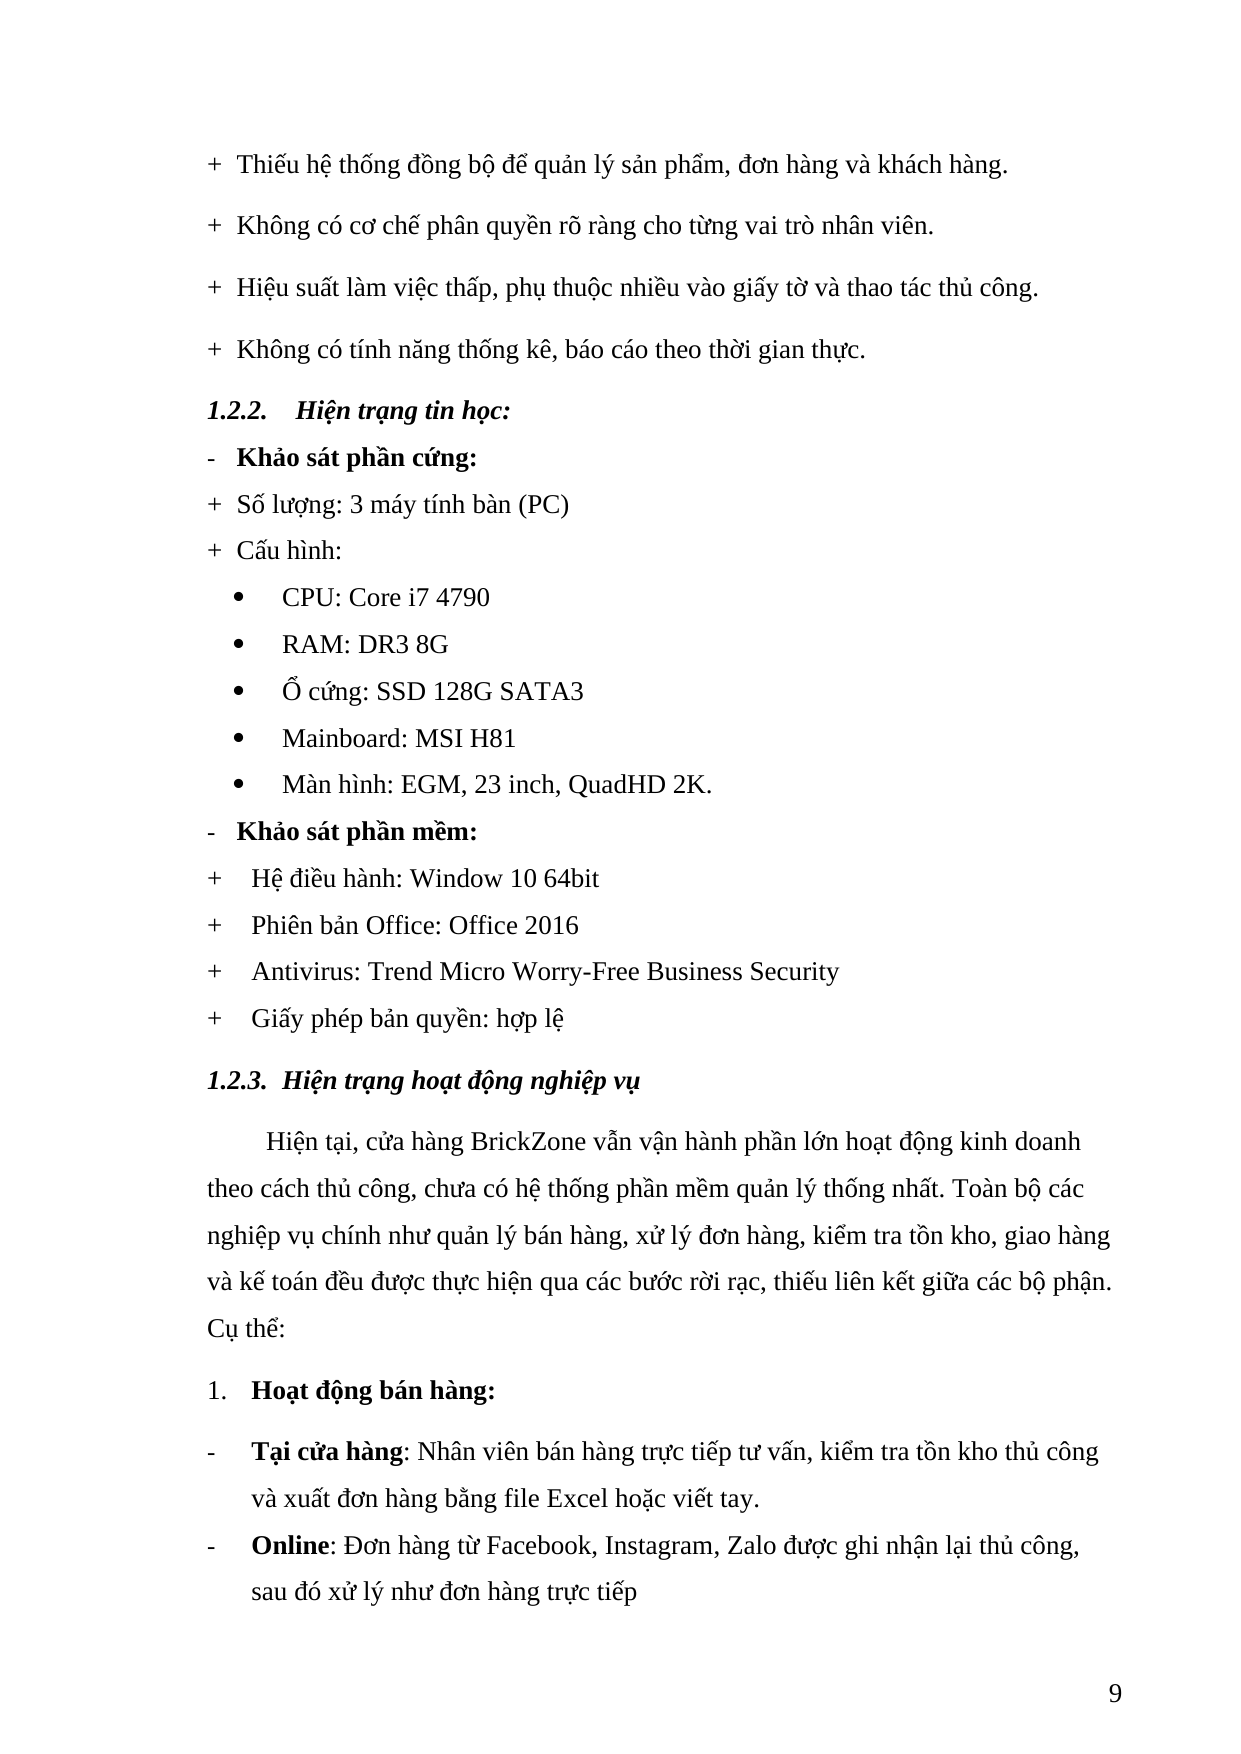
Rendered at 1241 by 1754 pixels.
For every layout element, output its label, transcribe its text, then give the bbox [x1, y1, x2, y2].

list Không có tính năng thống kê, báo cáo theo thời gian thực. [207, 333, 1122, 364]
list Antivirus: Trend Micro Worry-Free Business Security [207, 955, 1122, 987]
list Mainboard: MSI H81 [207, 722, 1122, 753]
list Hệ điều hành: Window 10 64bit [207, 862, 1122, 893]
list Số lượng: 3 máy tính bàn (PC) [207, 488, 1122, 519]
list RAM: DR3 8G [207, 628, 1122, 659]
list Tại cửa hàng: Nhân viên bán hàng trực tiếp tư vấn, kiểm tra tồn kho thủ công và xuất đơn hàng bằng file Excel hoặc viết tay. [207, 1435, 1122, 1513]
text Hiện tại, cửa hàng BrickZone vẫn vận hành phần lớn hoạt động kinh doanh theo cách thủ công, chưa có hệ thống phần mềm quản lý thống nhất. Toàn bộ các nghiệp vụ chính như quản lý bán hàng, xử lý đơn hàng, kiểm tra tồn kho, giao hàng và kế toán đều được thực hiện qua các bước rời rạc, thiếu liên kết giữa các bộ phận. Cụ thể: [207, 1125, 1122, 1343]
list Online: Đơn hàng từ Facebook, Instagram, Zalo được ghi nhận lại thủ công, sau đó xử lý như đơn hàng trực tiếp [207, 1529, 1122, 1607]
list Khảo sát phần mềm: [207, 815, 1122, 847]
list Hoạt động bán hàng: [207, 1374, 1122, 1405]
list Không có cơ chế phân quyền rõ ràng cho từng vai trò nhân viên. [207, 209, 1122, 241]
subtitle Hiện trạng hoạt động nghiệp vụ [207, 1064, 1122, 1095]
list Màn hình: EGM, 23 inch, QuadHD 2K. [207, 768, 1122, 800]
list Giấy phép bản quyền: hợp lệ [207, 1002, 1122, 1033]
list Khảo sát phần cứng: [207, 441, 1122, 472]
list Hiệu suất làm việc thấp, phụ thuộc nhiều vào giấy tờ và thao tác thủ công. [207, 271, 1122, 302]
list Cấu hình: [207, 534, 1122, 566]
list Hiện trạng tin học: [207, 394, 1122, 426]
list Ổ cứng: SSD 128G SATA3 [207, 675, 1122, 706]
list Phiên bản Office: Office 2016 [207, 909, 1122, 940]
list CPU: Core i7 4790 [207, 581, 1122, 612]
list Thiếu hệ thống đồng bộ để quản lý sản phẩm, đơn hàng và khách hàng. [207, 148, 1122, 179]
